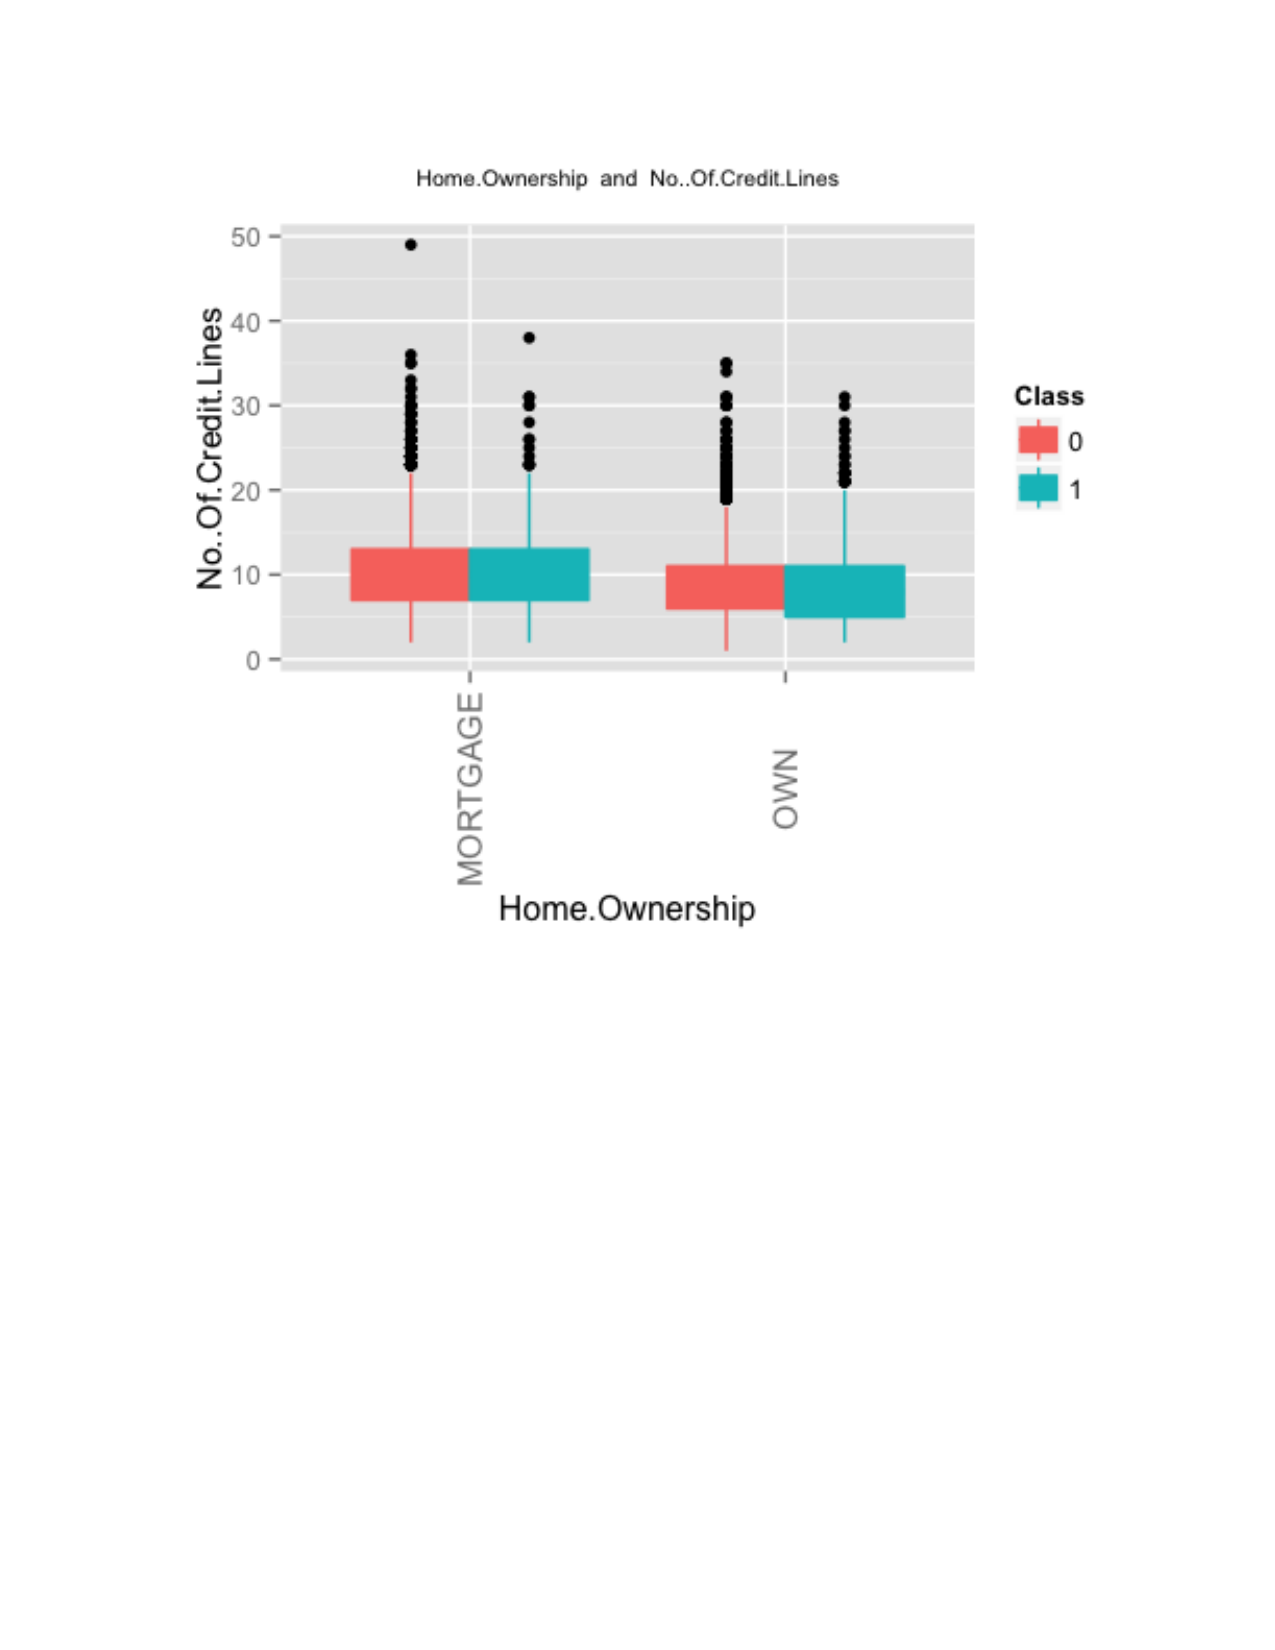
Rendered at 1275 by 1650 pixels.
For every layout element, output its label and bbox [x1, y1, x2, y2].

picture [168, 150, 1169, 950]
